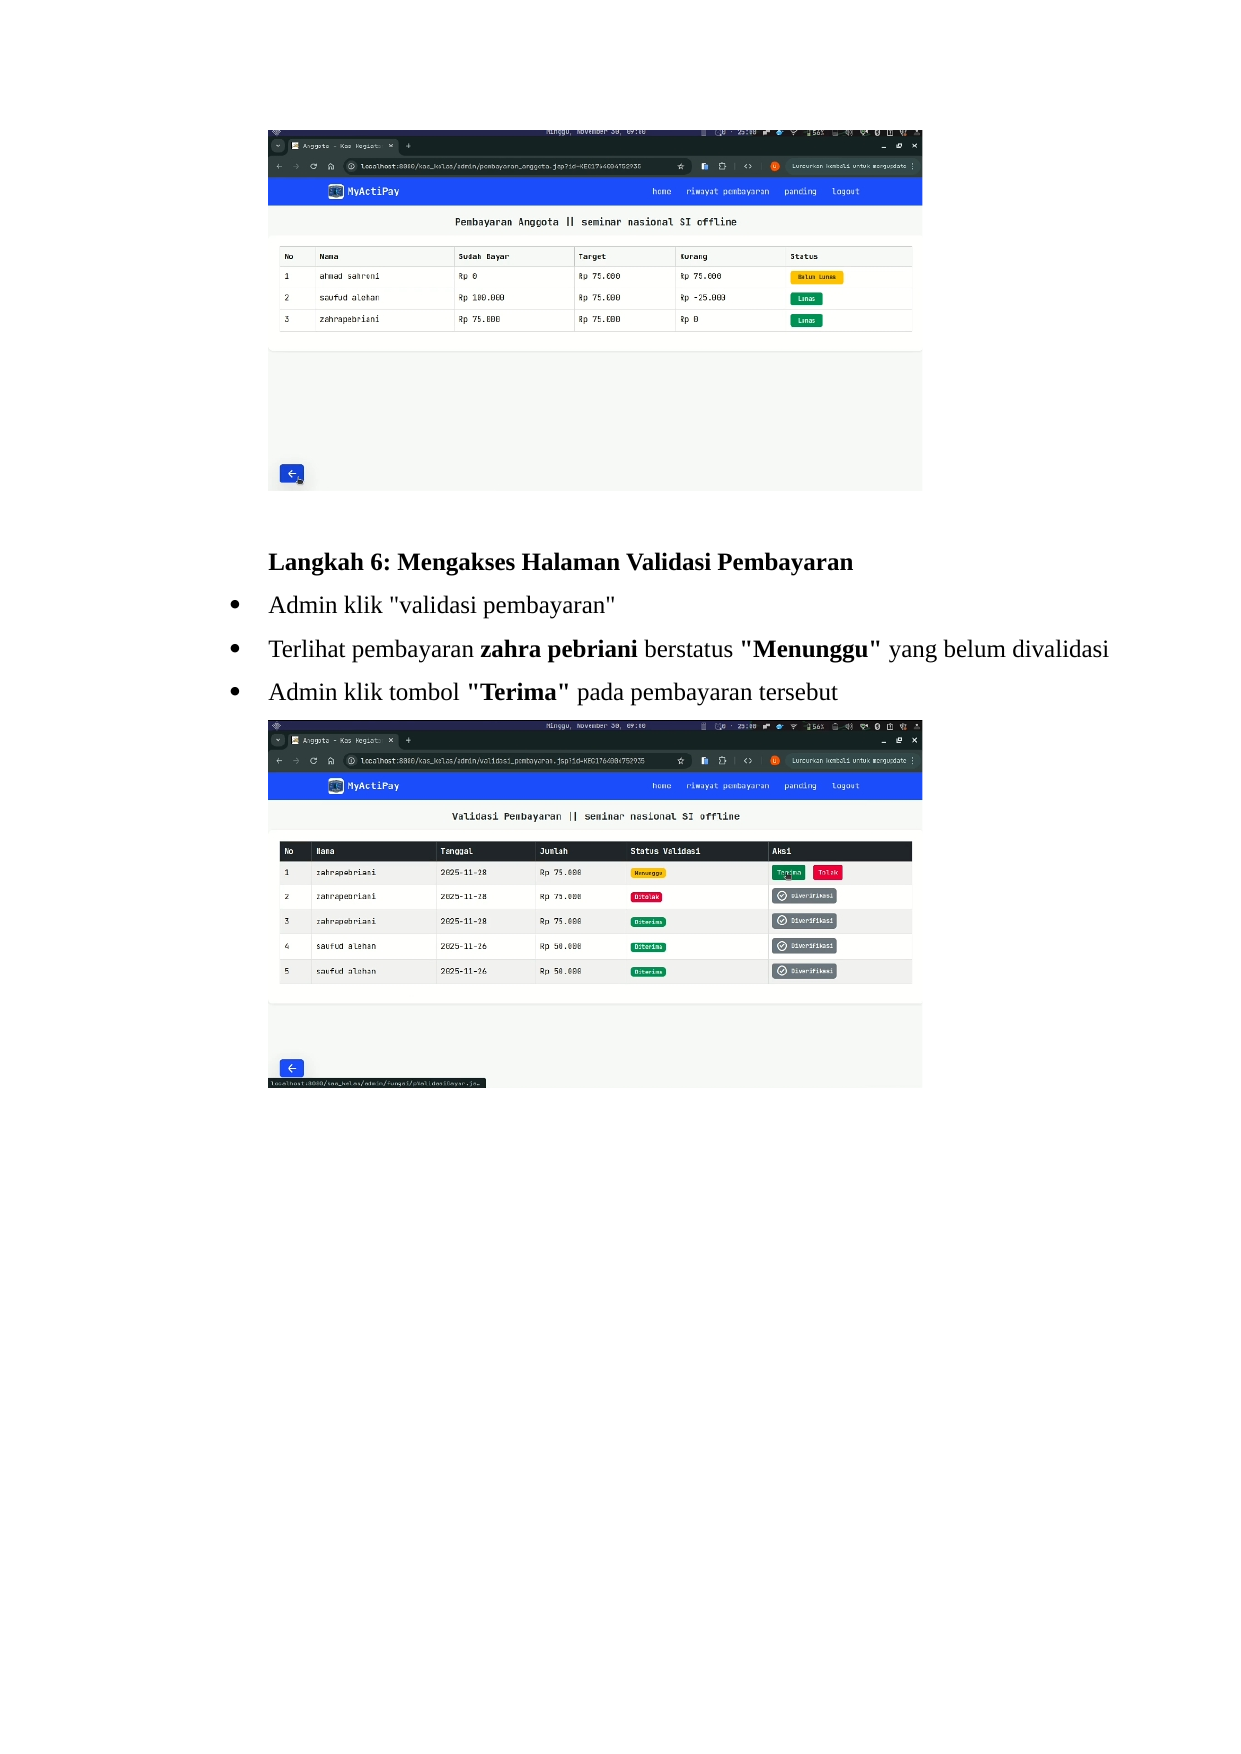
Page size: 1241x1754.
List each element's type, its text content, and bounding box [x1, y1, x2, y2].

picture [268, 720, 923, 1088]
list Langkah 6: Mengakses Halaman Validasi Pembayaran [268, 547, 1122, 576]
list Terlihat pembayaran zahra pebriani berstatus "Menunggu" yang belum divalidasi [231, 634, 1122, 662]
picture [268, 130, 923, 491]
list Admin klik tombol "Terima" pada pembayaran tersebut [231, 677, 1122, 706]
list Admin klik "validasi pembayaran" [231, 591, 1122, 619]
